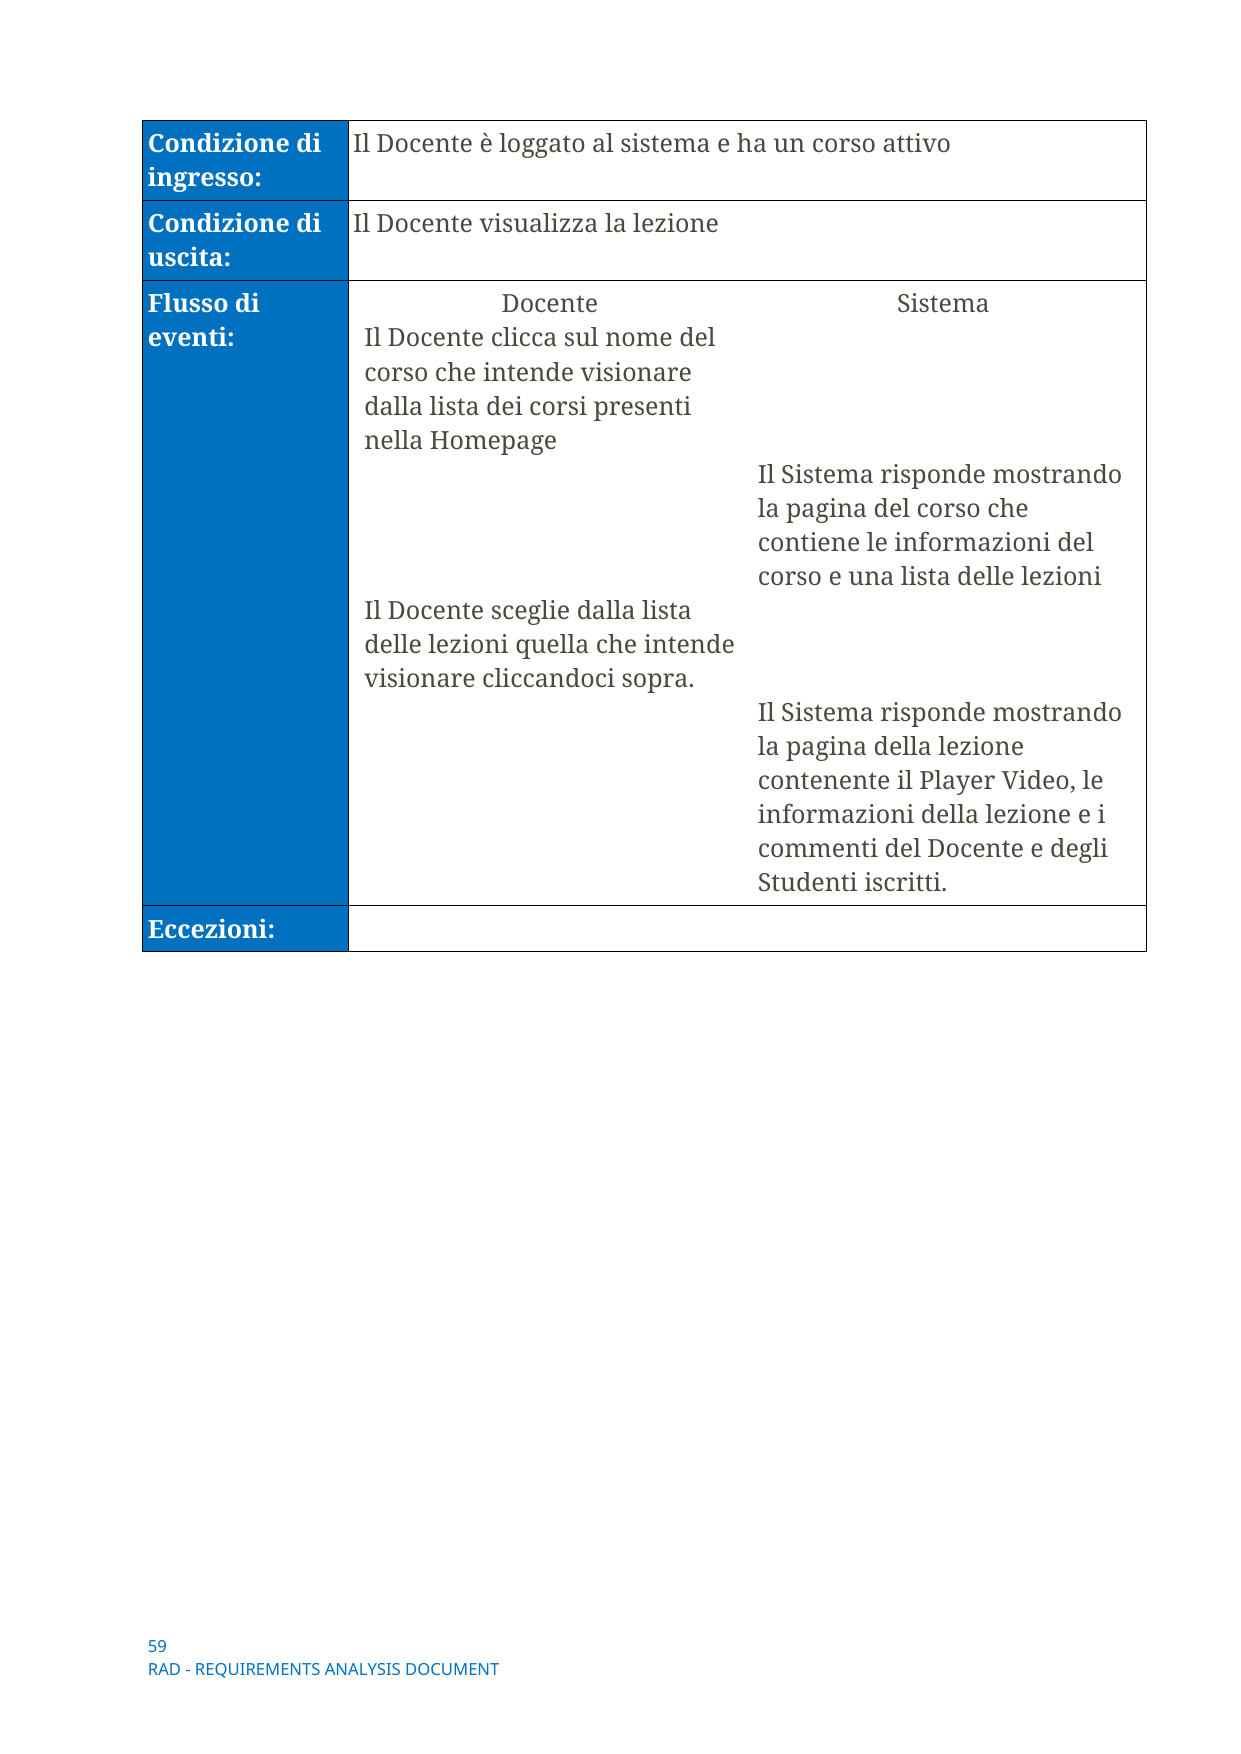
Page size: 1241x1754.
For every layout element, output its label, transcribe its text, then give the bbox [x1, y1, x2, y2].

table_cell Eccezioni: [143, 906, 348, 951]
table_cell Condizione di uscita: [143, 201, 348, 280]
table_cell Il Docente visualizza la lezione [349, 201, 1146, 280]
table_cell Il Docente è loggato al sistema e ha un corso attivo [349, 121, 1146, 200]
table_cell [349, 906, 1146, 951]
table_cell Flusso di eventi: [143, 281, 348, 905]
table_cell [349, 281, 1146, 905]
table_cell Condizione di ingresso: [143, 121, 348, 200]
